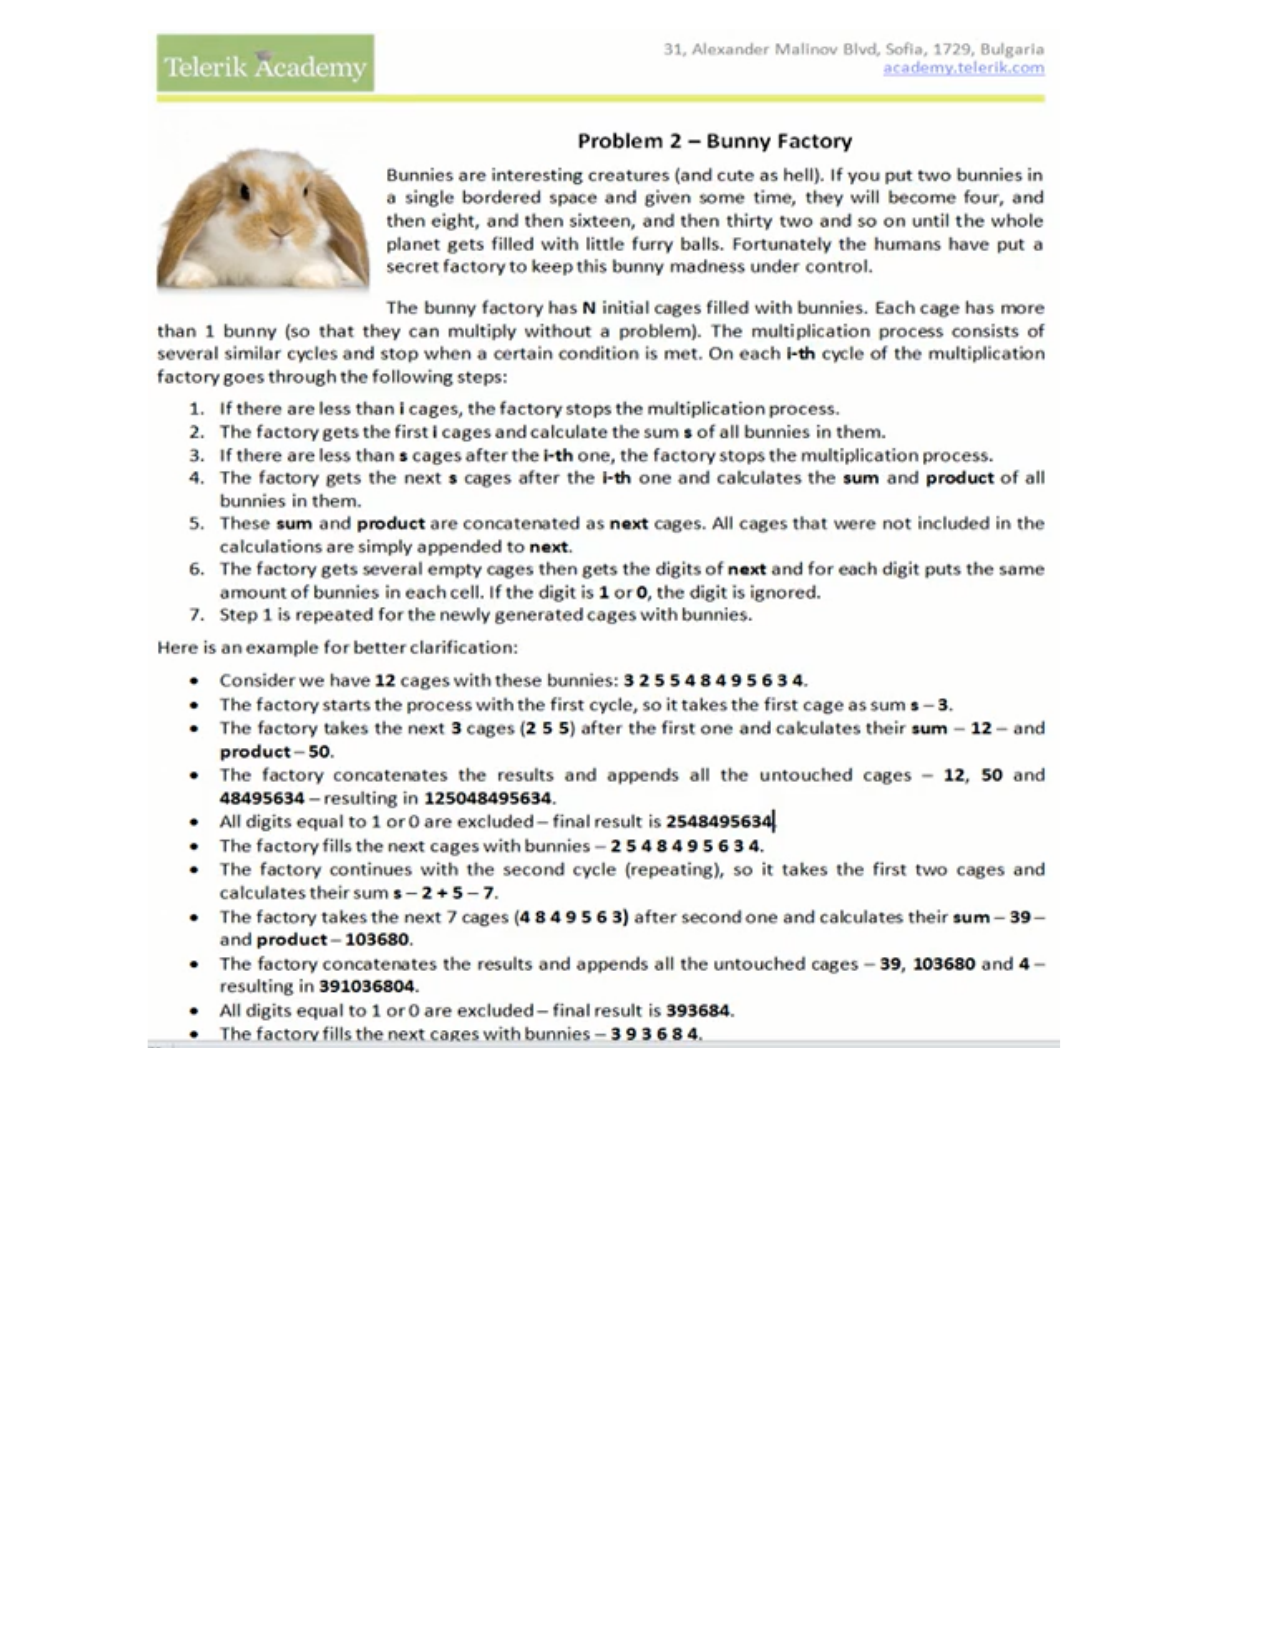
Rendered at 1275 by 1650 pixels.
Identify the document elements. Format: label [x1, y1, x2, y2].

picture [147, 29, 1060, 1048]
